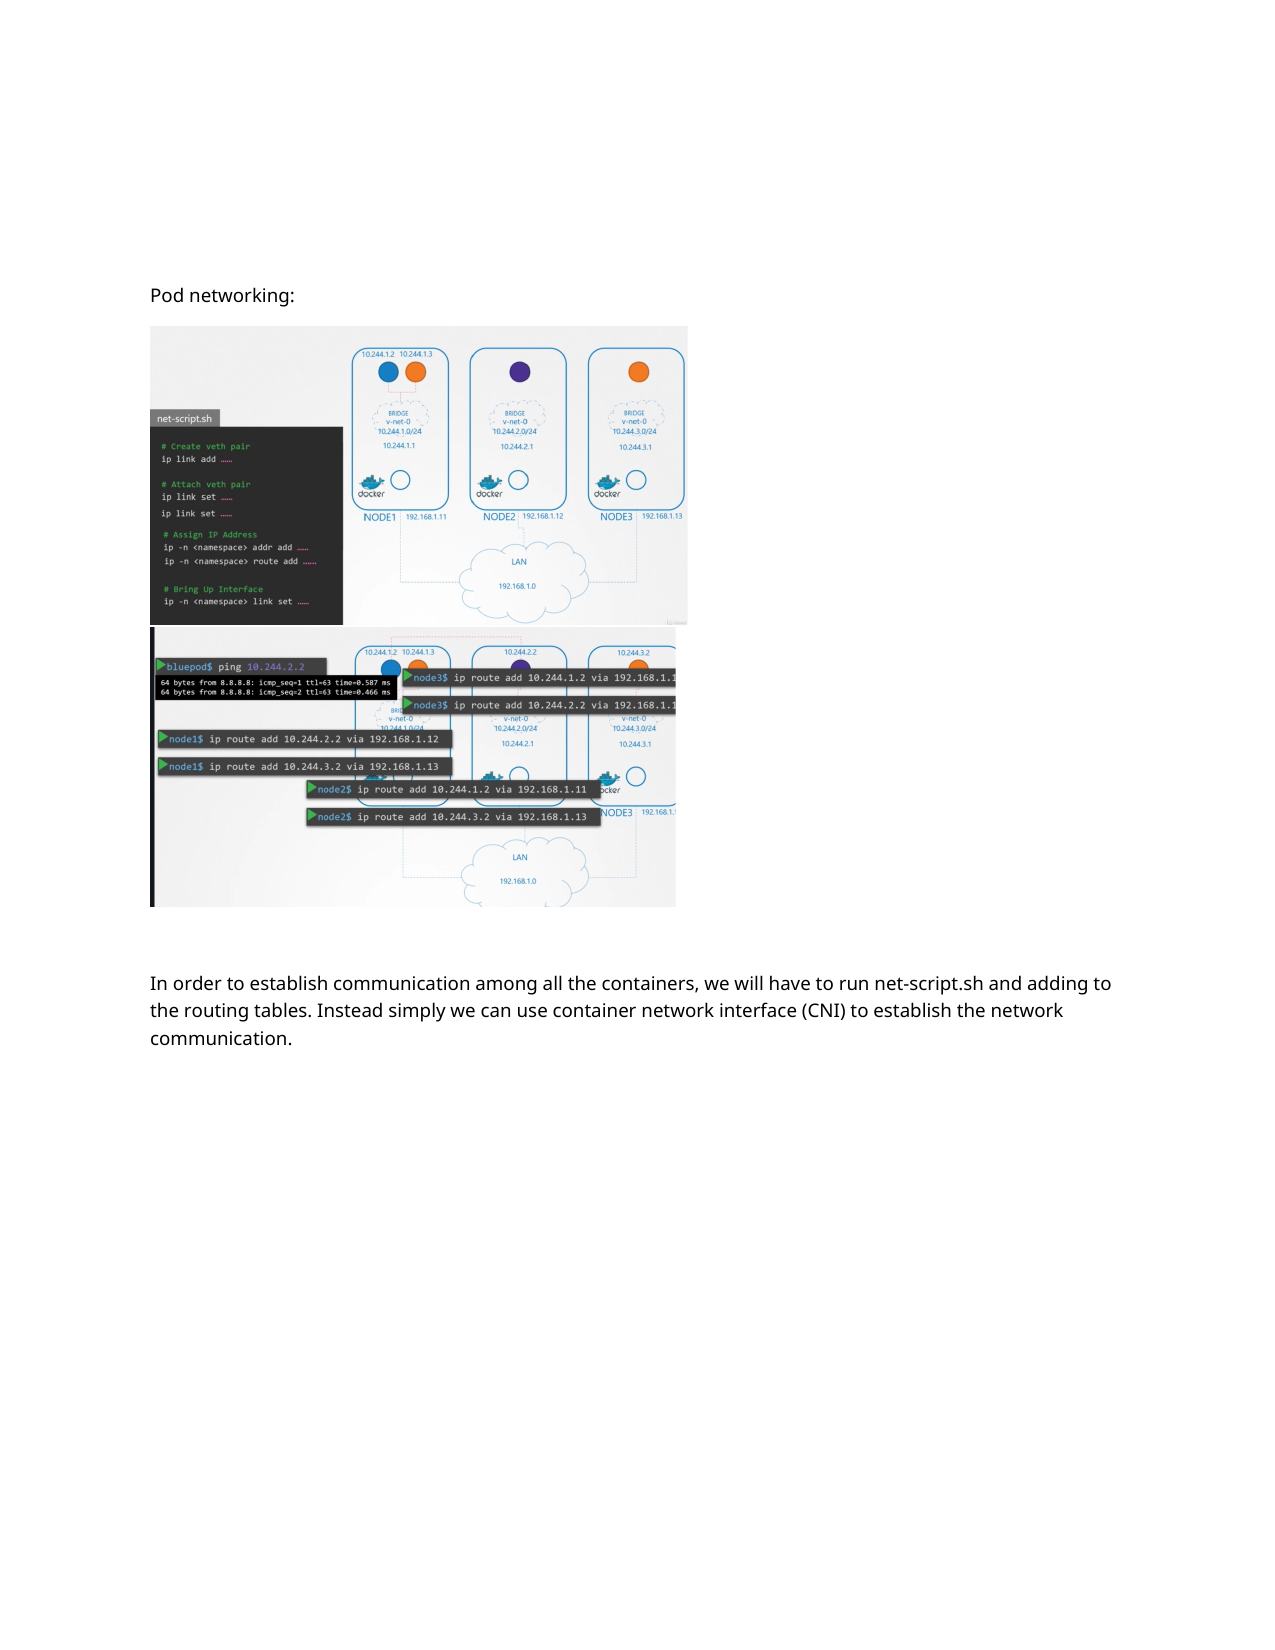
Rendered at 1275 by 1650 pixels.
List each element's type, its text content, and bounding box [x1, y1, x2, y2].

picture [150, 326, 688, 625]
picture [150, 627, 676, 907]
text Pod networking: [150, 282, 1125, 308]
text In order to establish communication among all the containers, we will have to run net-script.sh and adding to the routing tables. Instead simply we can use container network interface (CNI) to establish the network communication. [150, 970, 1125, 1051]
